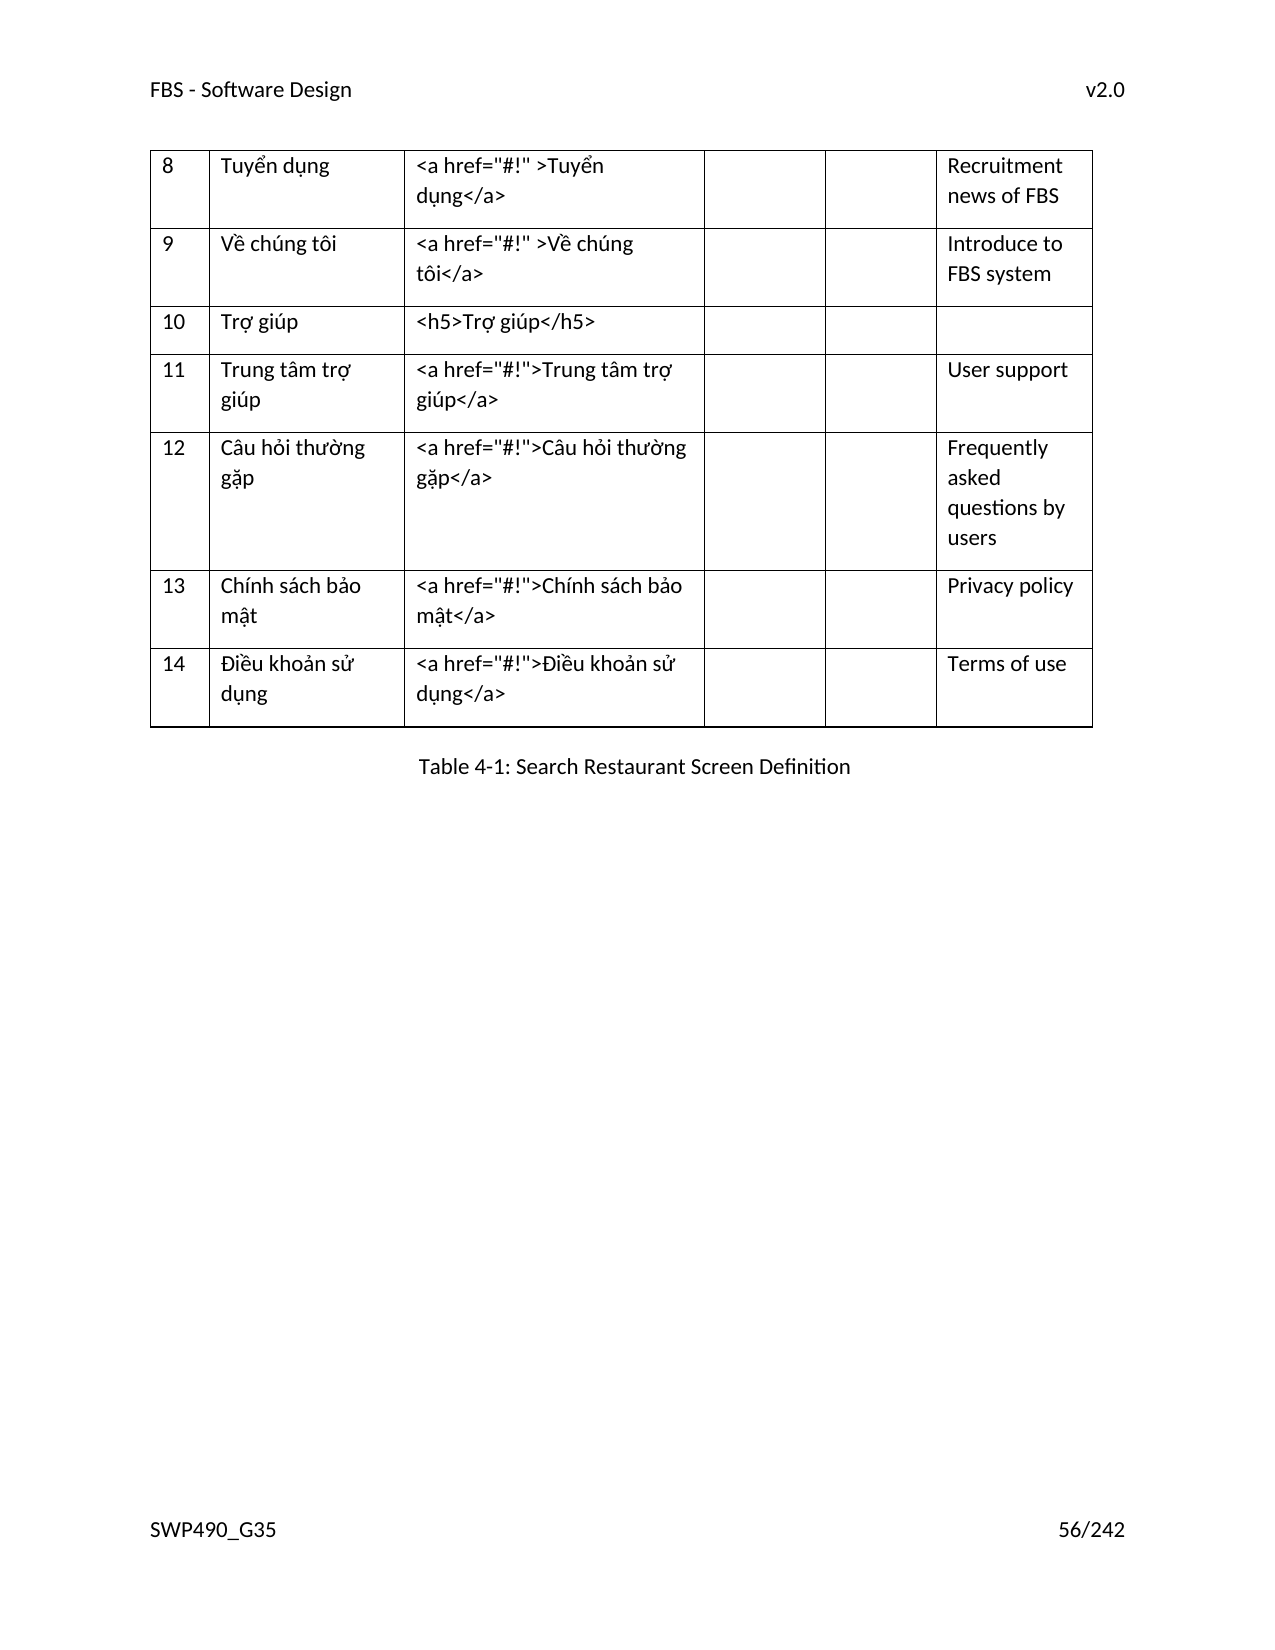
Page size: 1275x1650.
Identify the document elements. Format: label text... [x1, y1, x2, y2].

table_cell Recruitment news of FBS [937, 151, 1092, 228]
table_cell Trung tâm trợ giúp [210, 355, 404, 432]
table_cell 12 [151, 433, 209, 570]
table_cell [705, 649, 825, 726]
table_cell Trợ giúp [210, 307, 404, 354]
table_cell <h5>Trợ giúp</h5> [405, 307, 704, 354]
table_cell Tuyển dụng [210, 151, 404, 228]
table_cell <a href="#!">Trung tâm trợ giúp</a> [405, 355, 704, 432]
table_cell [705, 355, 825, 432]
table_cell [937, 307, 1092, 354]
table_cell [705, 571, 825, 648]
table_cell [826, 229, 936, 306]
table_cell [826, 307, 936, 354]
table_cell [826, 649, 936, 726]
table_cell 14 [151, 649, 209, 726]
table_cell User support [937, 355, 1092, 432]
table_cell Introduce to FBS system [937, 229, 1092, 306]
table_cell [826, 571, 936, 648]
table_cell [705, 433, 825, 570]
table_cell Về chúng tôi [210, 229, 404, 306]
table_cell 11 [151, 355, 209, 432]
table_cell 13 [151, 571, 209, 648]
table_cell 8 [151, 151, 209, 228]
table_cell <a href="#!" >Tuyển dụng</a> [405, 151, 704, 228]
table_cell 10 [151, 307, 209, 354]
table_cell <a href="#!">Chính sách bảo mật</a> [405, 571, 704, 648]
table_cell Privacy policy [937, 571, 1092, 648]
table_cell Điều khoản sử dụng [210, 649, 404, 726]
table_cell Chính sách bảo mật [210, 571, 404, 648]
table_cell <a href="#!">Điều khoản sử dụng</a> [405, 649, 704, 726]
table_cell Frequently asked questions by users [937, 433, 1092, 570]
table_cell [705, 307, 825, 354]
table_cell Câu hỏi thường gặp [210, 433, 404, 570]
table_cell <a href="#!" >Về chúng tôi</a> [405, 229, 704, 306]
table_cell Terms of use [937, 649, 1092, 726]
table_cell 9 [151, 229, 209, 306]
table_cell [705, 229, 825, 306]
table_cell [826, 433, 936, 570]
table_cell [826, 151, 936, 228]
table_cell [705, 151, 825, 228]
table_cell [826, 355, 936, 432]
table_cell <a href="#!">Câu hỏi thường gặp</a> [405, 433, 704, 570]
